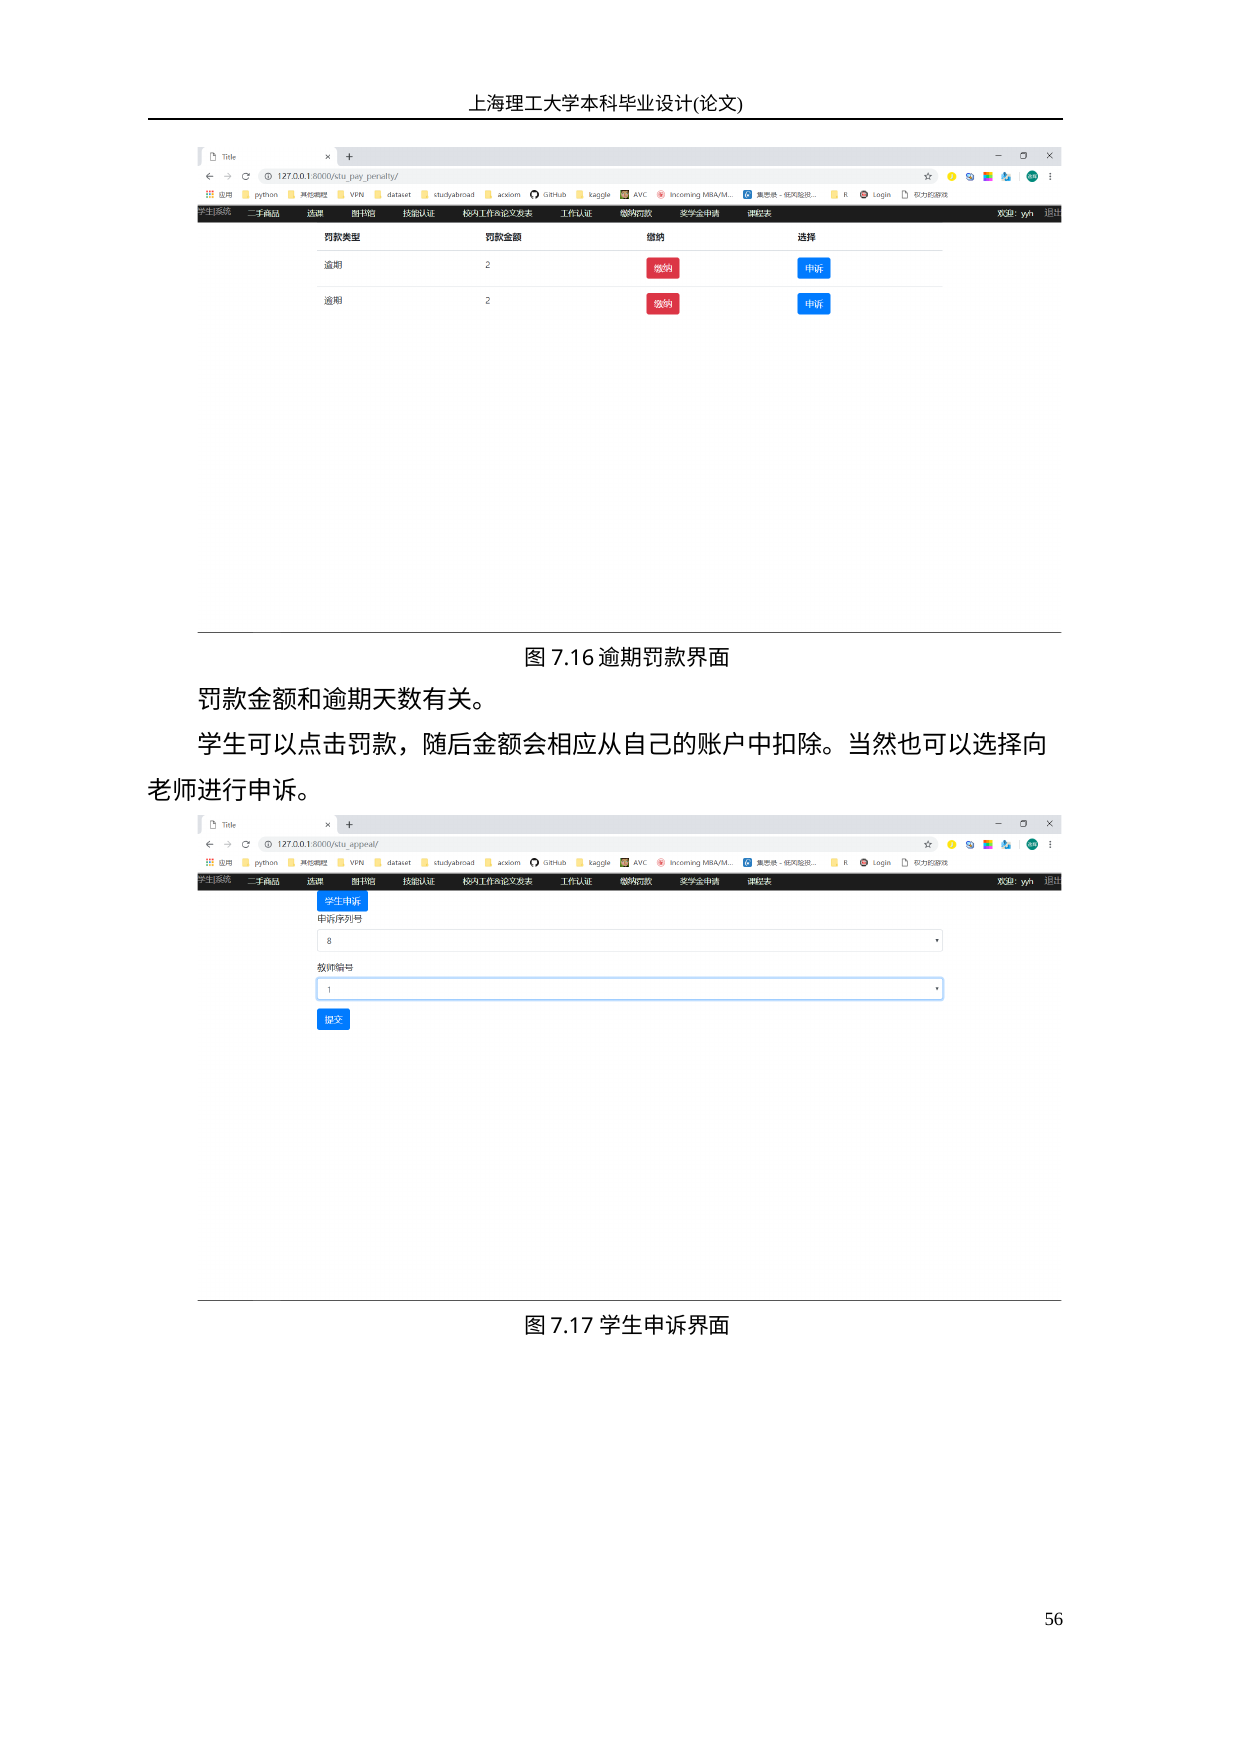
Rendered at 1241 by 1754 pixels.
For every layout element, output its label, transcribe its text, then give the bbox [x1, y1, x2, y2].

picture [197, 147, 1062, 633]
text 图7.16逾期罚款界面 [148, 640, 1063, 672]
text 罚款金额和逾期天数有关。 [148, 679, 1063, 716]
picture [197, 815, 1062, 1301]
text 学生可以点击罚款，随后金额会相应从自己的账户中扣除。当然也可以选择向老师进行申诉。 [148, 725, 1063, 806]
text 图7.17 学生申诉界面 [148, 1308, 1063, 1339]
